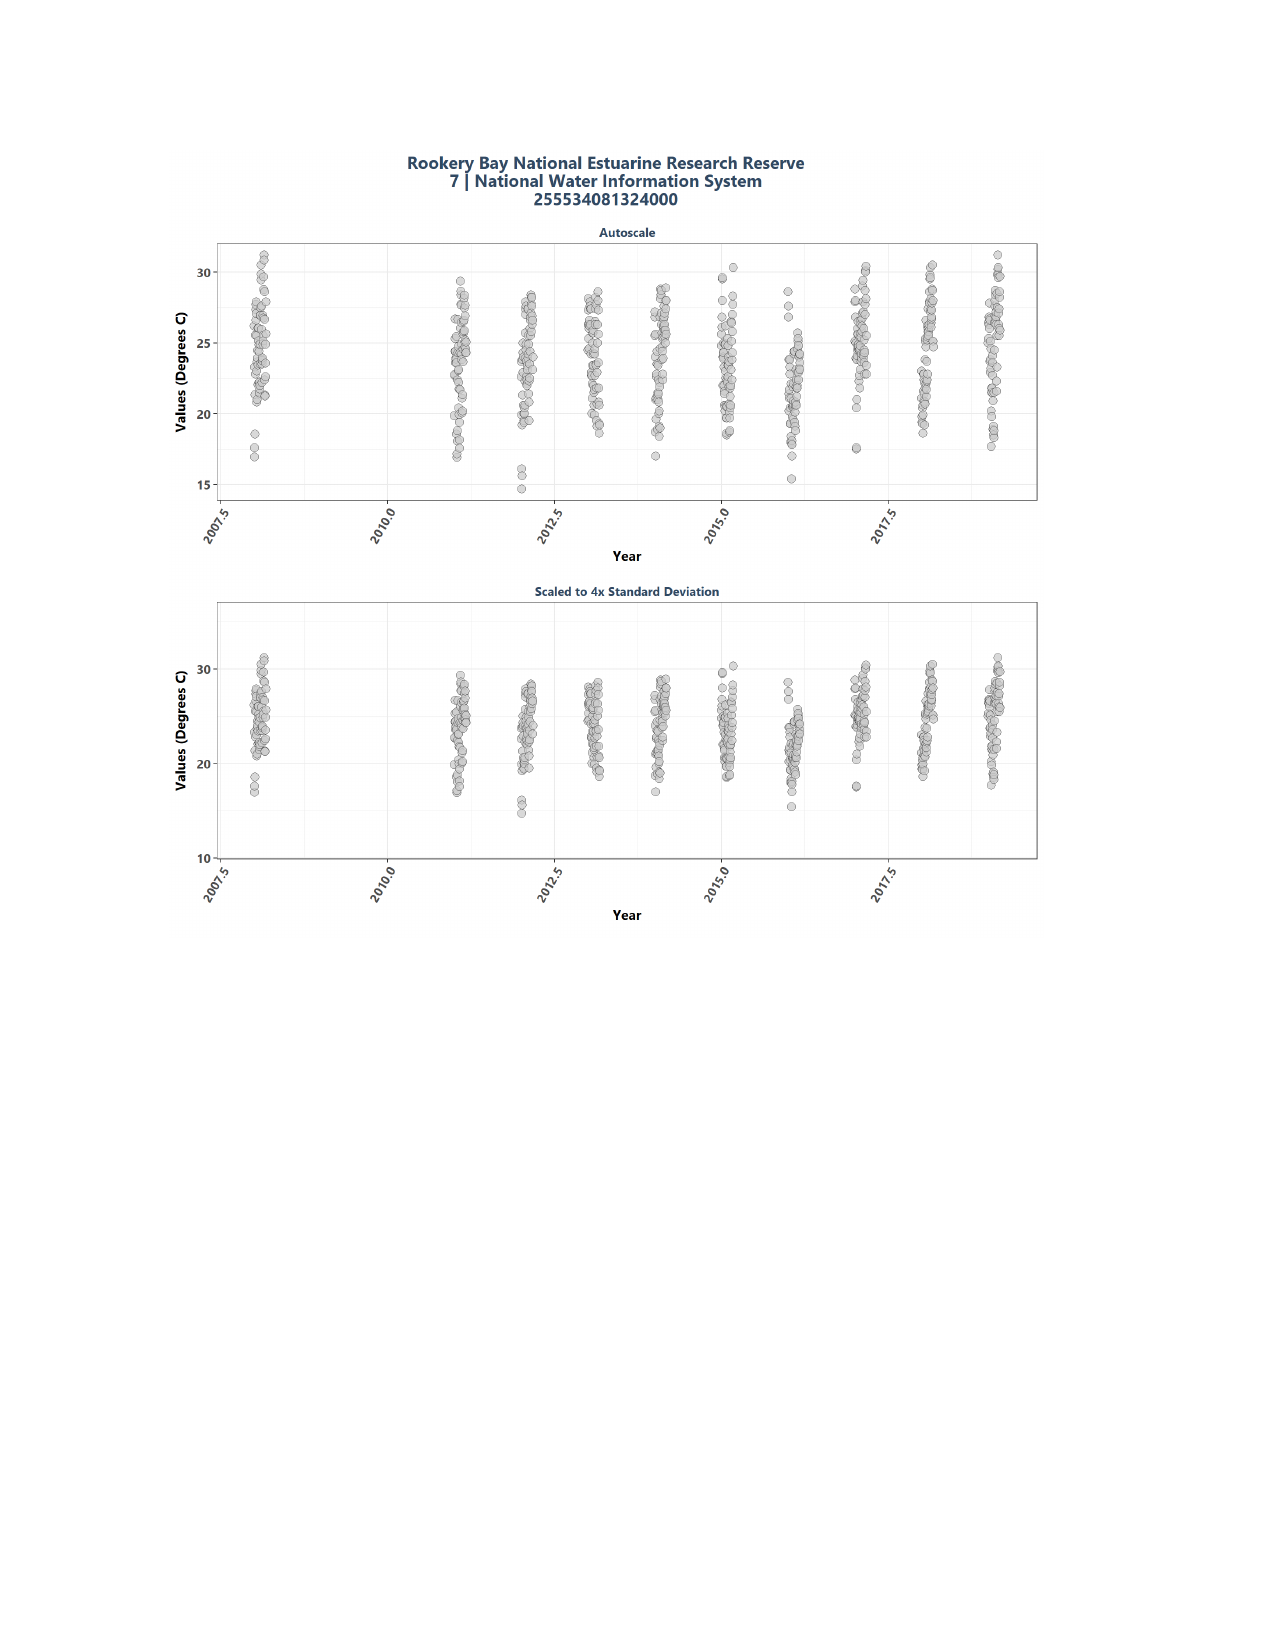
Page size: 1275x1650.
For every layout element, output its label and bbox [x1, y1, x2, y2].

picture [168, 150, 1044, 938]
